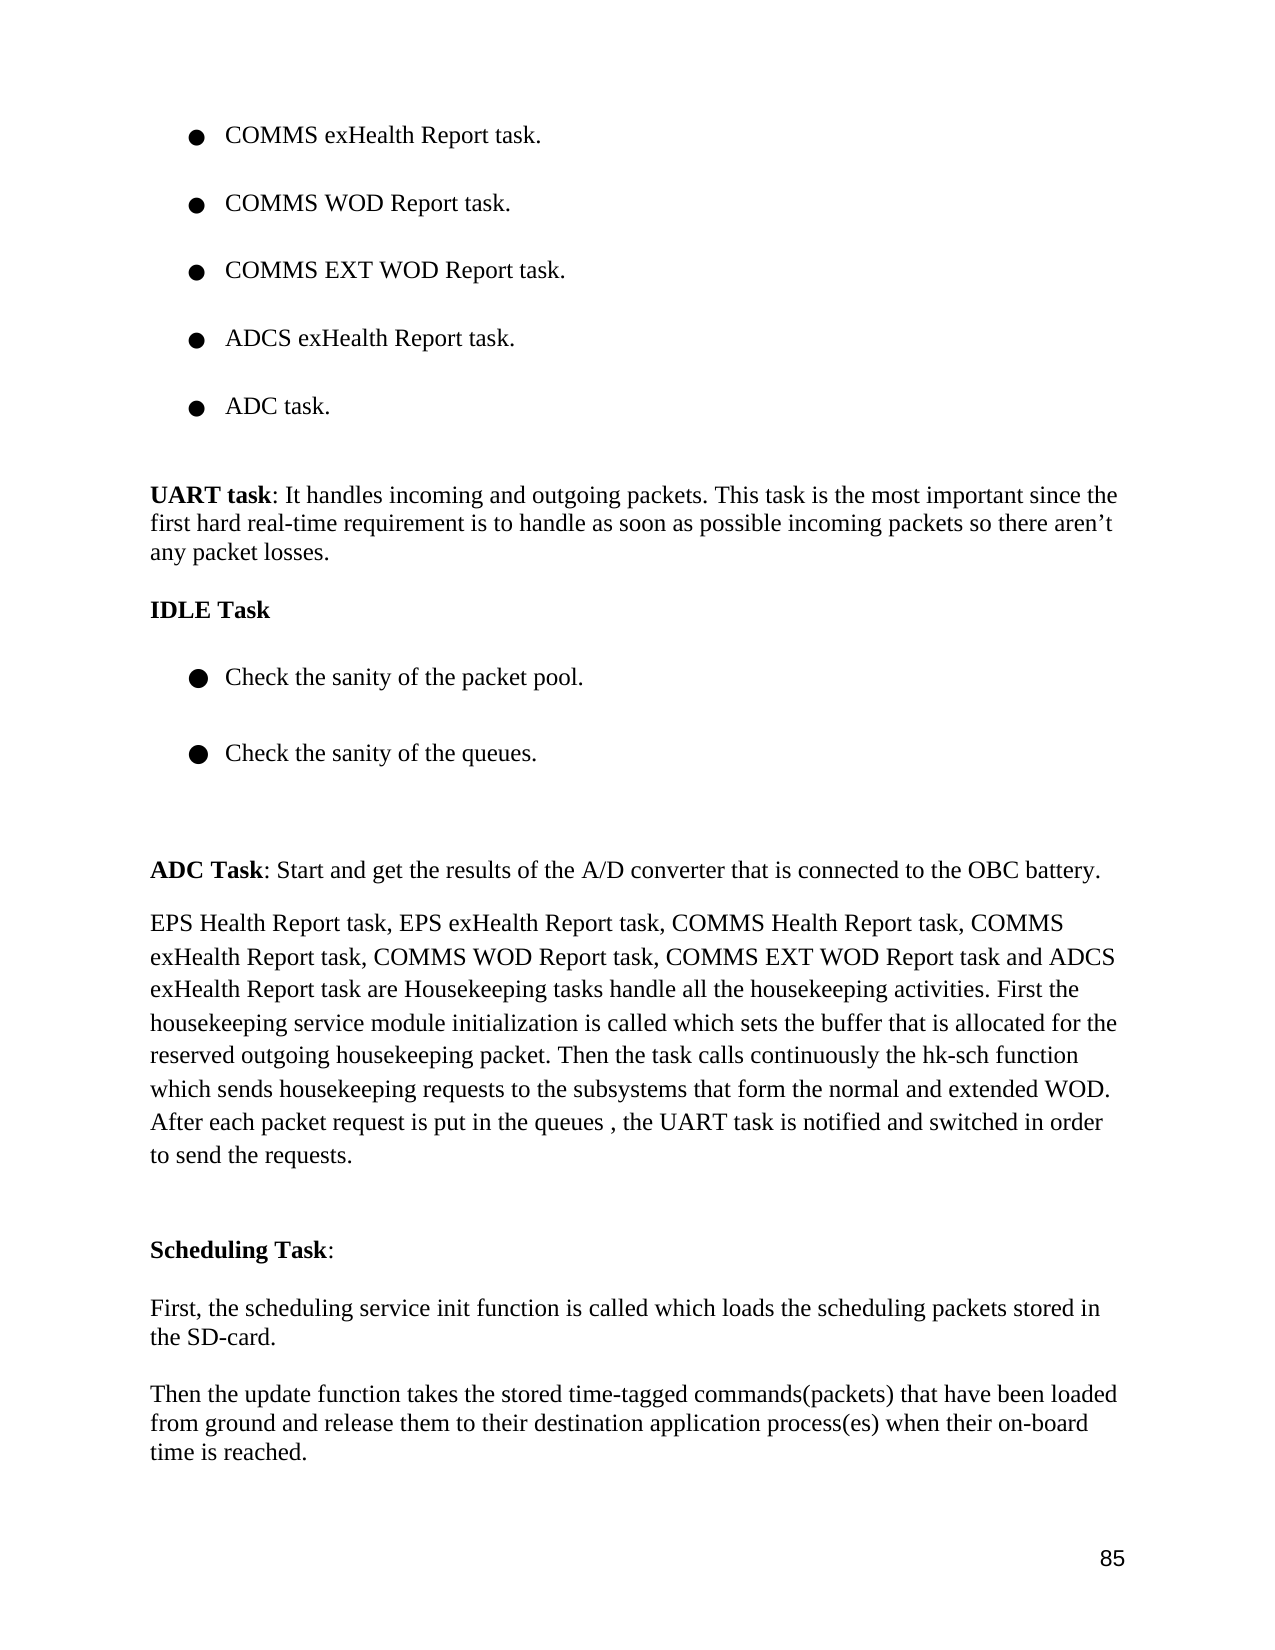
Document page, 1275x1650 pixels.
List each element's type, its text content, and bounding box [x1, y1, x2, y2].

text Then the update function takes the stored time-tagged commands(packets) that have been loaded from ground and release them to their destination application process(es) when their on-board time is reached. [150, 1379, 1125, 1466]
text First, the scheduling service init function is called which loads the scheduling packets stored in the SD-card. [150, 1293, 1125, 1350]
list Check the sanity of the packet pool. [187, 648, 1125, 700]
list ADCS exHealth Report task. [187, 316, 1125, 358]
list Check the sanity of the queues. [187, 725, 1125, 776]
list ADC task. [187, 383, 1125, 426]
text EPS Health Report task, EPS exHealth Report task, COMMS Health Report task, COMMS exHealth Report task, COMMS WOD Report task, COMMS EXT WOD Report task and ADCS exHealth Report task are Housekeeping tasks handle all the housekeeping activities. First the housekeeping service module initialization is called which sets the buffer that is allocated for the reserved outgoing housekeeping packet. Then the task calls continuously the hk-sch function which sends housekeeping requests to the subsystems that form the normal and extended WOD. After each packet request is put in the queues , the UART task is notified and switched in order to send the requests. [150, 908, 1125, 1168]
text ADC Task: Start and get the results of the A/D converter that is connected to the OBC battery. [150, 855, 1125, 883]
list COMMS exHealth Report task. [187, 112, 1125, 155]
text Scheduling Task: [150, 1235, 1125, 1264]
list COMMS WOD Report task. [187, 180, 1125, 223]
text UART task: It handles incoming and outgoing packets. This task is the most important since the first hard real-time requirement is to handle as soon as possible incoming packets so there aren’t any packet losses. [150, 480, 1125, 566]
text IDLE Task [150, 595, 1125, 623]
list COMMS EXT WOD Report task. [187, 248, 1125, 291]
